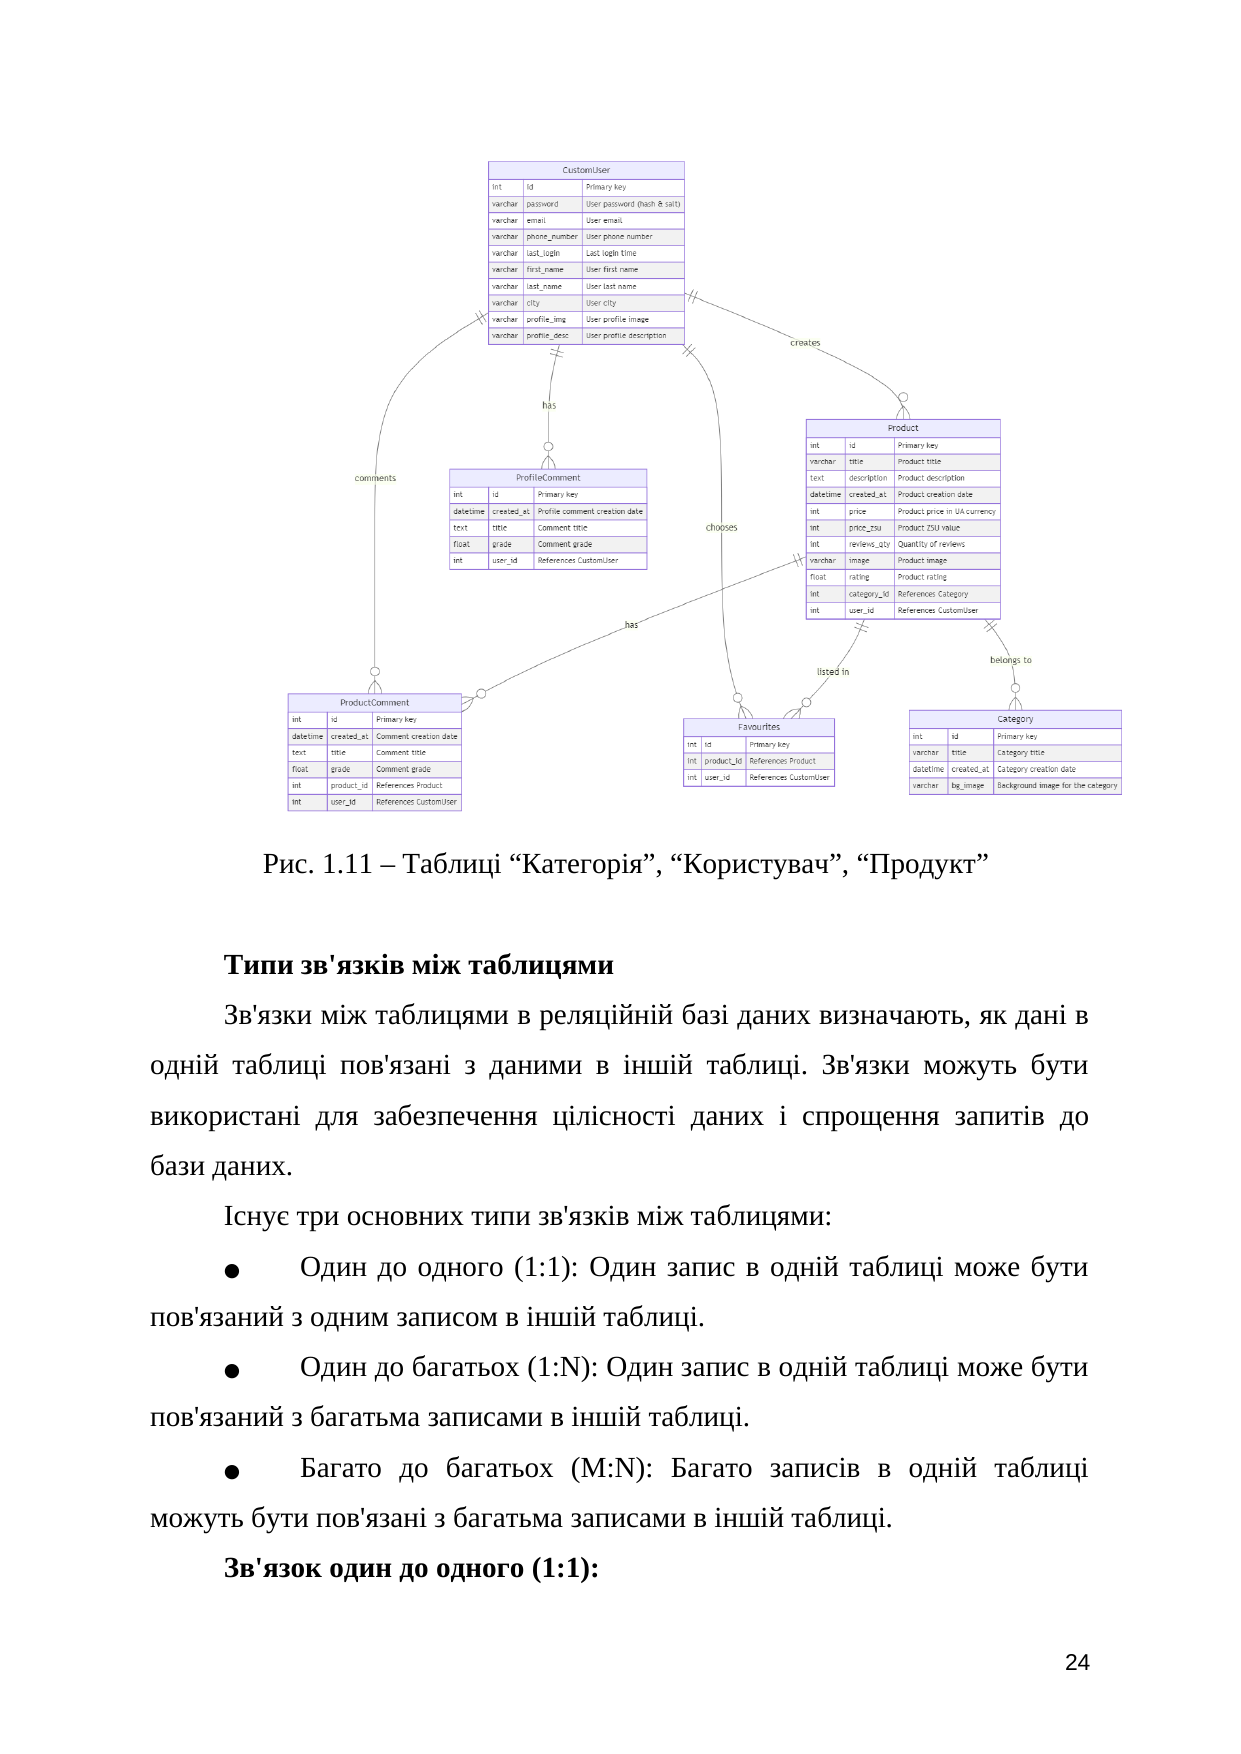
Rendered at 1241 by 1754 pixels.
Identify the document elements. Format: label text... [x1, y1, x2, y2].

text Зв'язок один до одного (1:1): [150, 1551, 1090, 1584]
list Багато до багатьох (M:N): Багато записів в одній таблиці можуть бути пов'язані з багатьма записами в іншій таблиці. [150, 1450, 1090, 1534]
picture [150, 150, 1198, 817]
text Зв'язки між таблицями в реляційній базі даних визначають, як дані в одній таблиці пов'язані з даними в іншій таблиці. Зв'язки можуть бути використані для забезпечення цілісності даних і спрощення запитів до бази даних. [150, 997, 1090, 1182]
text Існує три основних типи зв'язків між таблицями: [150, 1198, 1090, 1232]
text Рис. 1.11 – Таблиці “Категорія”, “Користувач”, “Продукт” [150, 846, 1090, 880]
text Типи зв'язків між таблицями [150, 947, 1090, 980]
list Один до одного (1:1): Один запис в одній таблиці може бути пов'язаний з одним записом в іншій таблиці. [150, 1249, 1090, 1332]
list Один до багатьох (1:N): Один запис в одній таблиці може бути пов'язаний з багатьма записами в іншій таблиці. [150, 1349, 1090, 1433]
